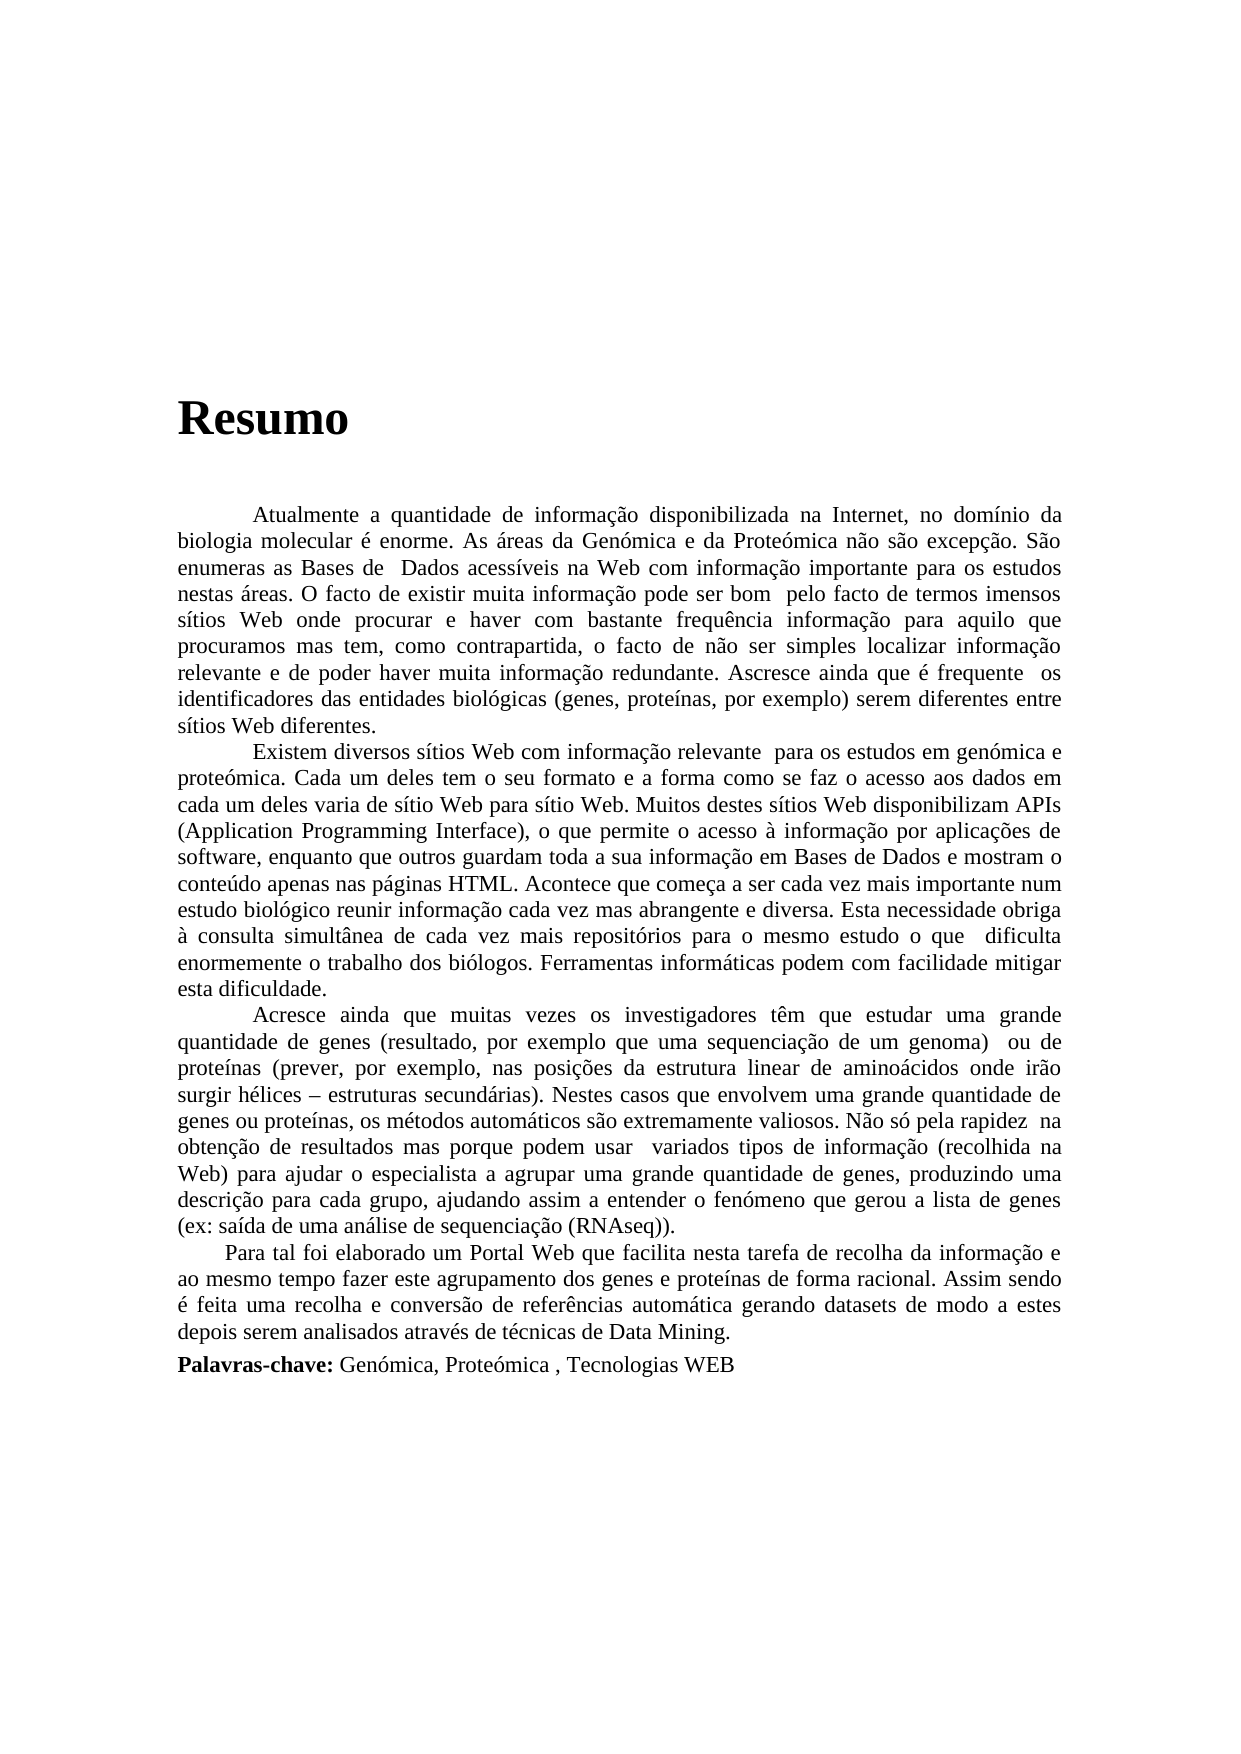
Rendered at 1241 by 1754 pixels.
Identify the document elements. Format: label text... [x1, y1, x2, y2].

text Para tal foi elaborado um Portal Web que facilita nesta tarefa de recolha da informação e ao mesmo tempo fazer este agrupamento dos genes e proteínas de forma racional. Assim sendo é feita uma recolha e conversão de referências automática gerando datasets de modo a estes depois serem analisados através de técnicas de Data Mining. [177, 1239, 1063, 1344]
text Resumo [177, 406, 1063, 442]
text Palavras-chave: Genómica, Proteómica , Tecnologias WEB [177, 1344, 1063, 1379]
text Atualmente a quantidade de informação disponibilizada na Internet, no domínio da biologia molecular é enorme. As áreas da Genómica e da Proteómica não são excepção. São enumeras as Bases de Dados acessíveis na Web com informação importante para os estudos nestas áreas. O facto de existir muita informação pode ser bom pelo facto de termos imensos sítios Web onde procurar e haver com bastante frequência informação para aquilo que procuramos mas tem, como contrapartida, o facto de não ser simples localizar informação relevante e de poder haver muita informação redundante. Ascresce ainda que é frequente os identificadores das entidades biológicas (genes, proteínas, por exemplo) serem diferentes entre sítios Web diferentes. [177, 501, 1063, 738]
text Acresce ainda que muitas vezes os investigadores têm que estudar uma grande quantidade de genes (resultado, por exemplo que uma sequenciação de um genoma) ou de proteínas (prever, por exemplo, nas posições da estrutura linear de aminoácidos onde irão surgir hélices – estruturas secundárias). Nestes casos que envolvem uma grande quantidade de genes ou proteínas, os métodos automáticos são extremamente valiosos. Não só pela rapidez na obtenção de resultados mas porque podem usar variados tipos de informação (recolhida na Web) para ajudar o especialista a agrupar uma grande quantidade de genes, produzindo uma descrição para cada grupo, ajudando assim a entender o fenómeno que gerou a lista de genes (ex: saída de uma análise de sequenciação (RNAseq)). [177, 1002, 1063, 1239]
text Existem diversos sítios Web com informação relevante para os estudos em genómica e proteómica. Cada um deles tem o seu formato e a forma como se faz o acesso aos dados em cada um deles varia de sítio Web para sítio Web. Muitos destes sítios Web disponibilizam APIs (Application Programming Interface), o que permite o acesso à informação por aplicações de software, enquanto que outros guardam toda a sua informação em Bases de Dados e mostram o conteúdo apenas nas páginas HTML. Acontece que começa a ser cada vez mais importante num estudo biológico reunir informação cada vez mas abrangente e diversa. Esta necessidade obriga à consulta simultânea de cada vez mais repositórios para o mesmo estudo o que dificulta enormemente o trabalho dos biólogos. Ferramentas informáticas podem com facilidade mitigar esta dificuldade. [177, 738, 1063, 1002]
